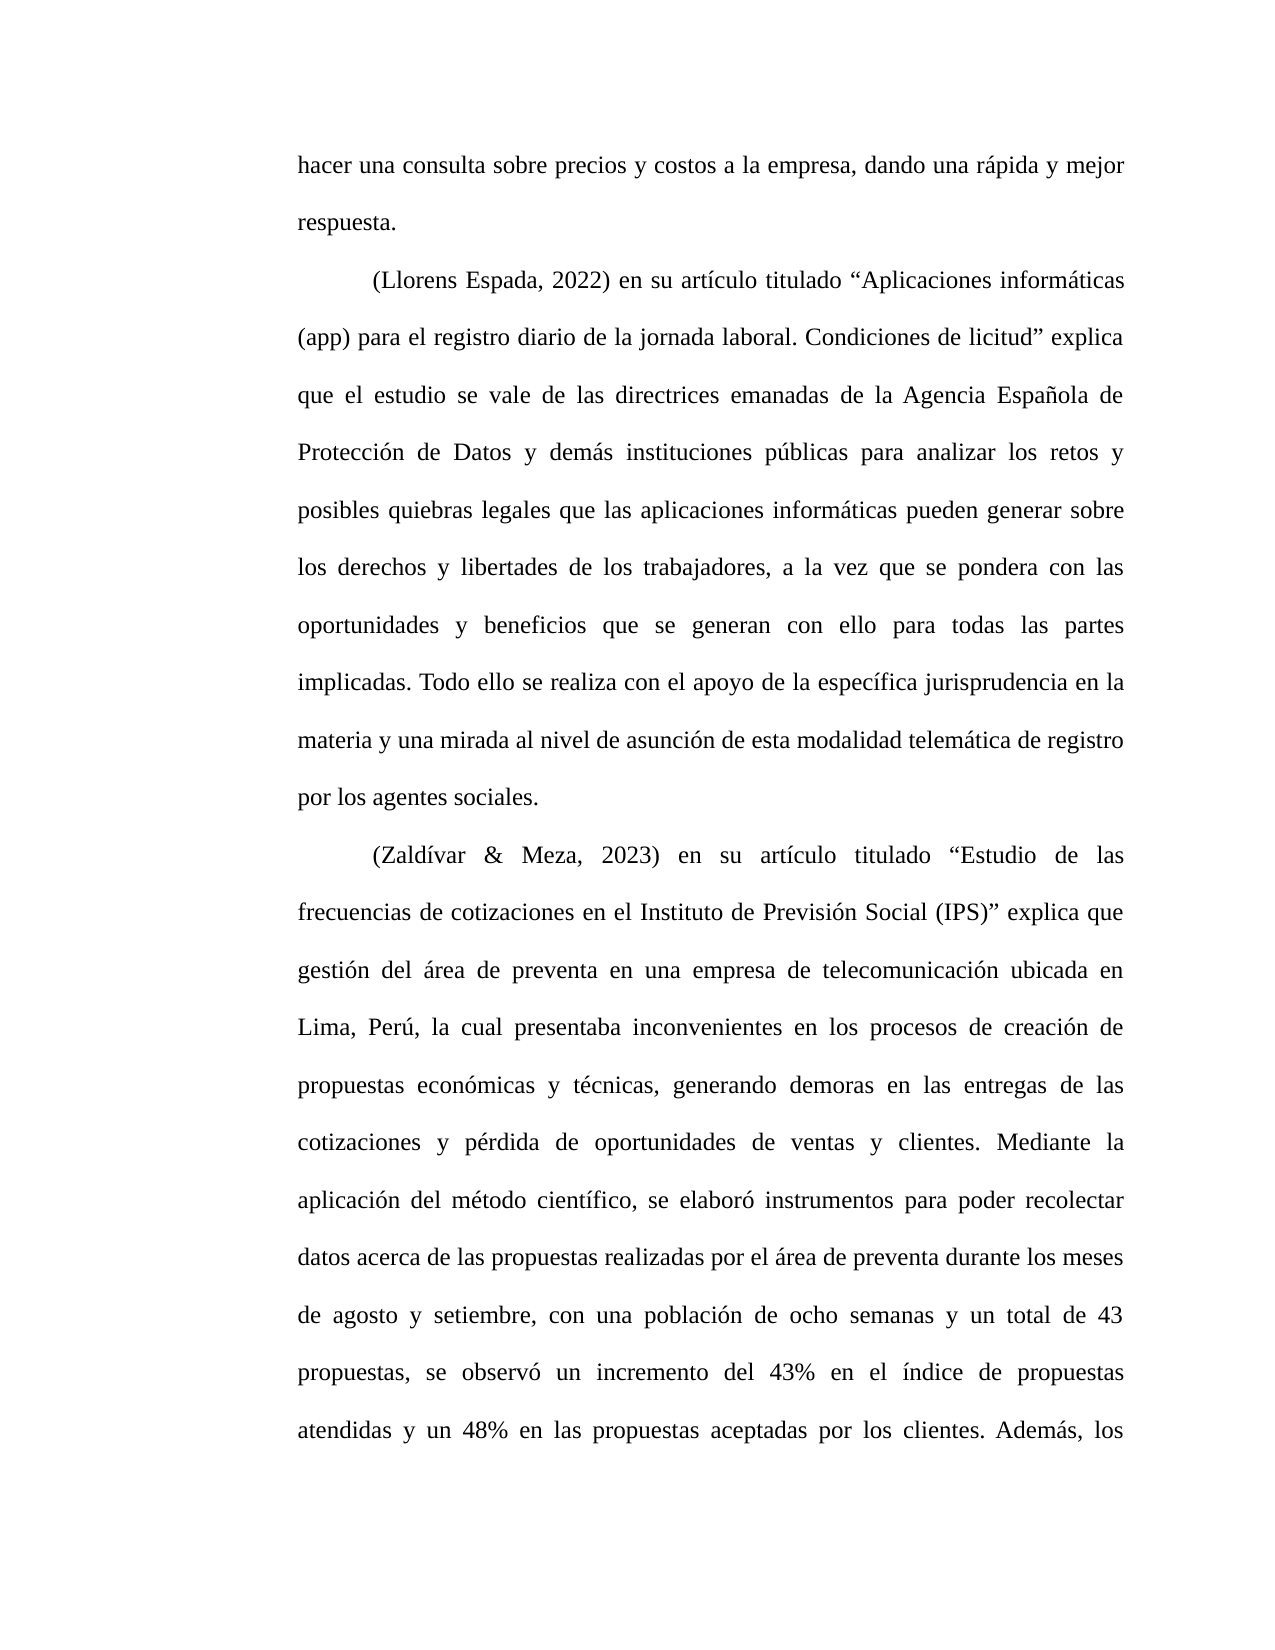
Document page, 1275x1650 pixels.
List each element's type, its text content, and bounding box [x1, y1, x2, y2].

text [297, 840, 1125, 1444]
text en su artículo titulado “Aplicaciones informáticas (app) para el registro diario de la jornada laboral. Condiciones de licitud” explica que el estudio se vale de las directrices emanadas de la Agencia Española de Protección de Datos y demás instituciones públicas para analizar los retos y posibles quiebras legales que las aplicaciones informáticas pueden generar sobre los derechos y libertades de los trabajadores, a la vez que se pondera con las oportunidades y beneficios que se generan con ello para todas las partes implicadas. Todo ello se realiza con el apoyo de la específica jurisprudencia en la materia y una mirada al nivel de asunción de esta modalidad telemática de registro por los agentes sociales. [297, 265, 1125, 811]
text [297, 150, 1125, 236]
